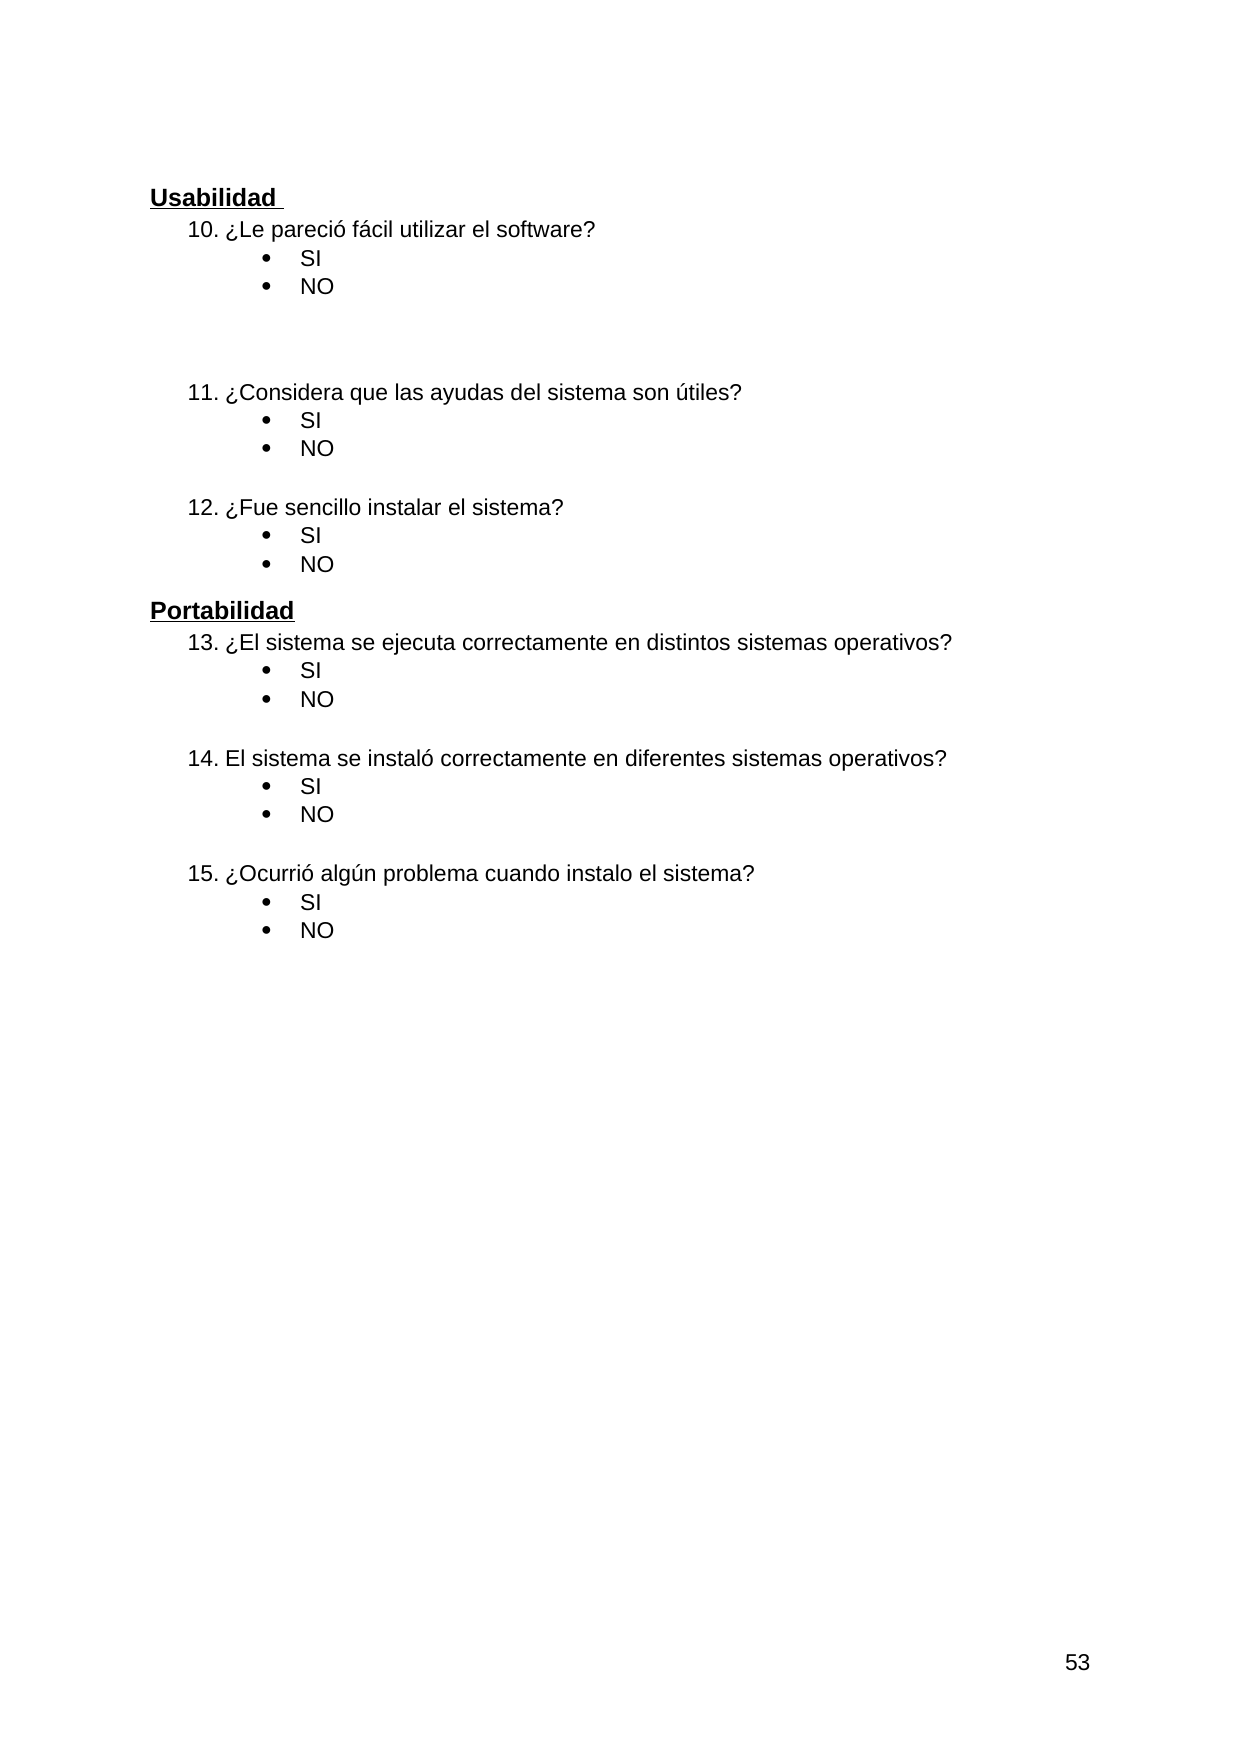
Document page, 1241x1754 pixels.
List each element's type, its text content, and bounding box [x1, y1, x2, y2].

list ¿Le pareció fácil utilizar el software? [187, 216, 1090, 242]
list SI [262, 244, 1090, 271]
list ¿El sistema se ejecuta correctamente en distintos sistemas operativos? [187, 629, 1090, 655]
list NO [262, 435, 1090, 462]
list SI [262, 888, 1090, 915]
list NO [262, 917, 1090, 943]
text Usabilidad [150, 183, 1090, 212]
list ‎¿Fue sencillo instalar el sistema? [187, 494, 1090, 520]
list ¿Considera que las ayudas del sistema son útiles? [187, 378, 1090, 405]
list ‎El sistema se instaló correctamente en diferentes sistemas operativos? [187, 744, 1090, 771]
list SI [262, 407, 1090, 433]
list SI [262, 657, 1090, 684]
list NO [262, 273, 1090, 299]
list NO [262, 801, 1090, 828]
list NO [262, 686, 1090, 712]
list ¿Ocurrió algún problema cuando instalo el sistema? [187, 860, 1090, 886]
list NO [262, 551, 1090, 577]
text Portabilidad [150, 596, 1090, 625]
list SI [262, 522, 1090, 549]
list SI [262, 773, 1090, 799]
